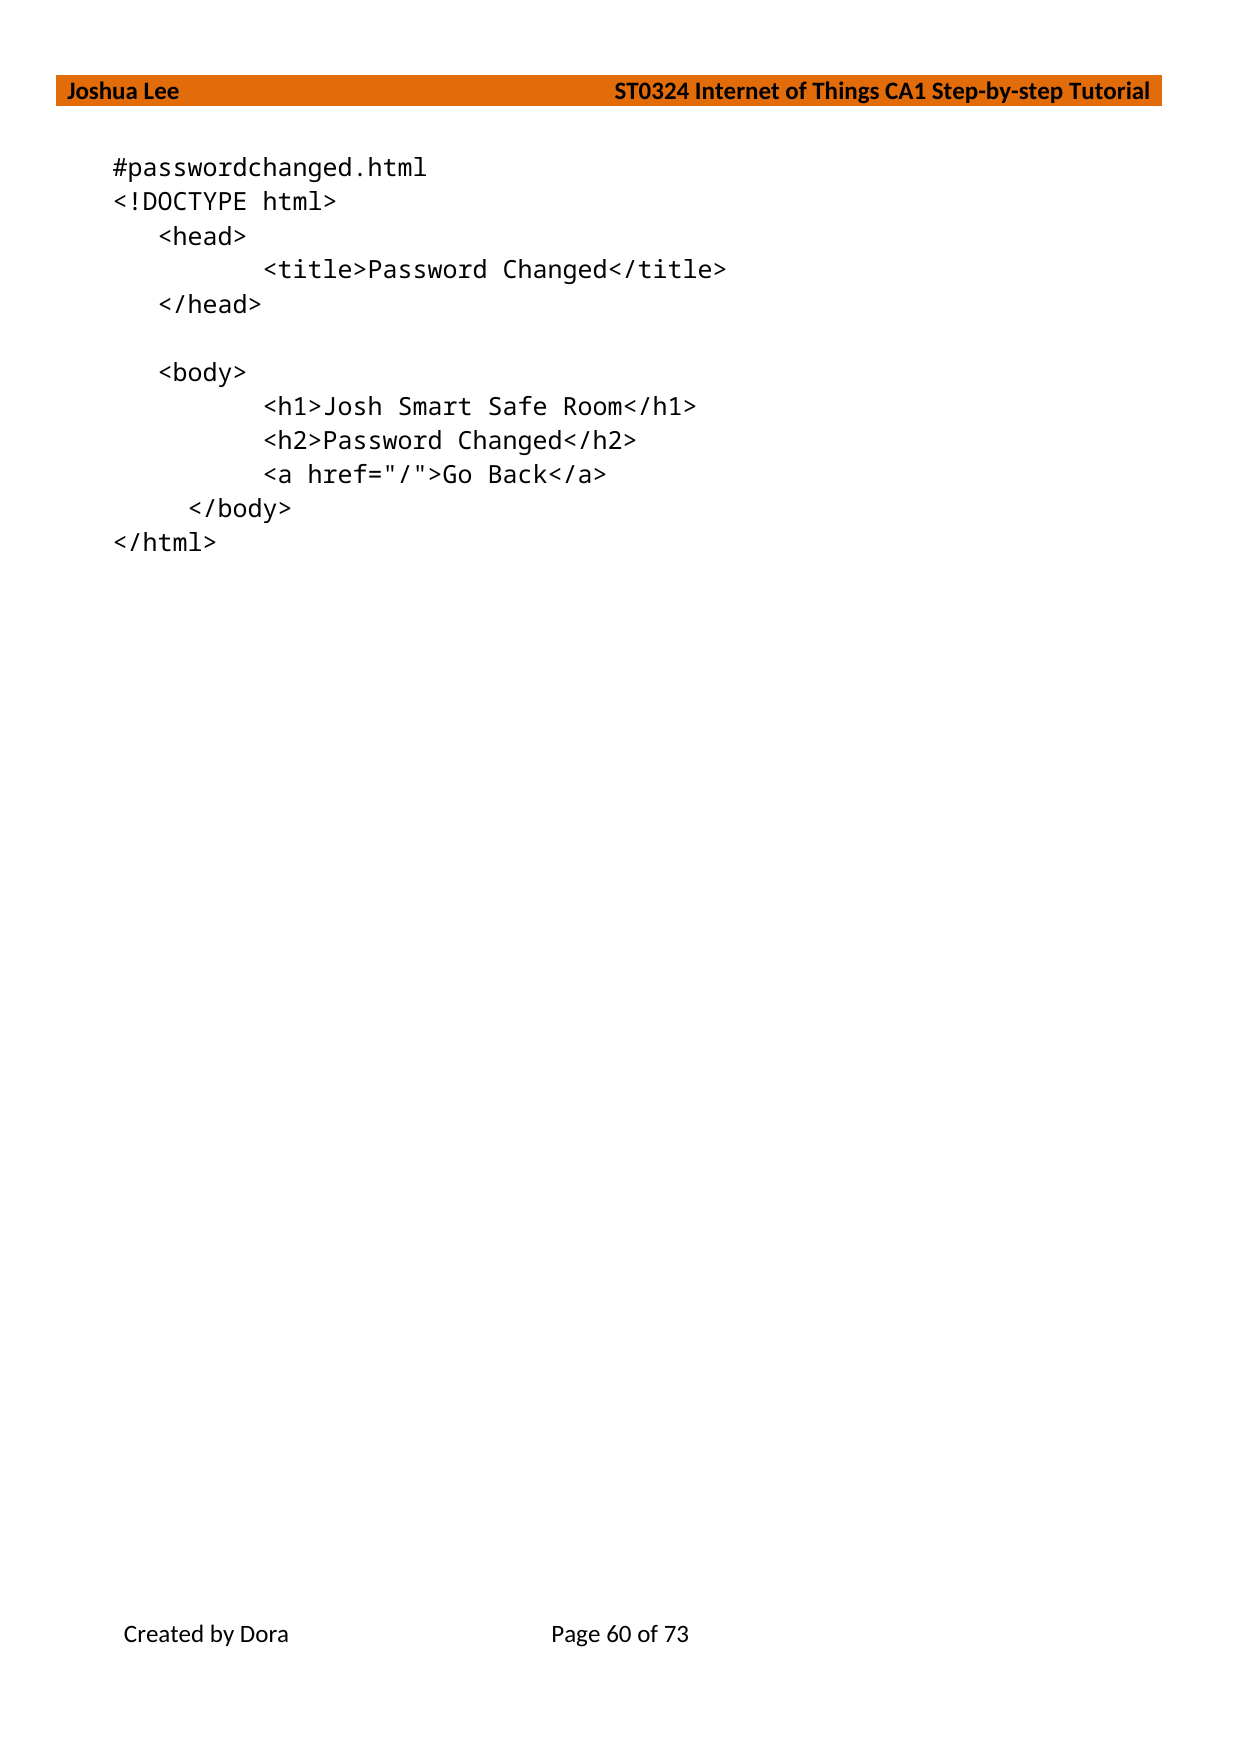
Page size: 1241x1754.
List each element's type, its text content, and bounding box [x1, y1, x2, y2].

text </html> [112, 525, 1128, 559]
text </head> [112, 286, 1128, 320]
text #passwordchanged.html [112, 150, 1128, 184]
text <body> [112, 354, 1128, 388]
text <h1>Josh Smart Safe Room</h1> [112, 388, 1128, 422]
text </body> [112, 491, 1128, 525]
text <!DOCTYPE html> [112, 184, 1128, 218]
text <a href="/">Go Back</a> [112, 457, 1128, 491]
text <head> [112, 218, 1128, 252]
text <title>Password Changed</title> [112, 252, 1128, 286]
text <h2>Password Changed</h2> [112, 422, 1128, 457]
